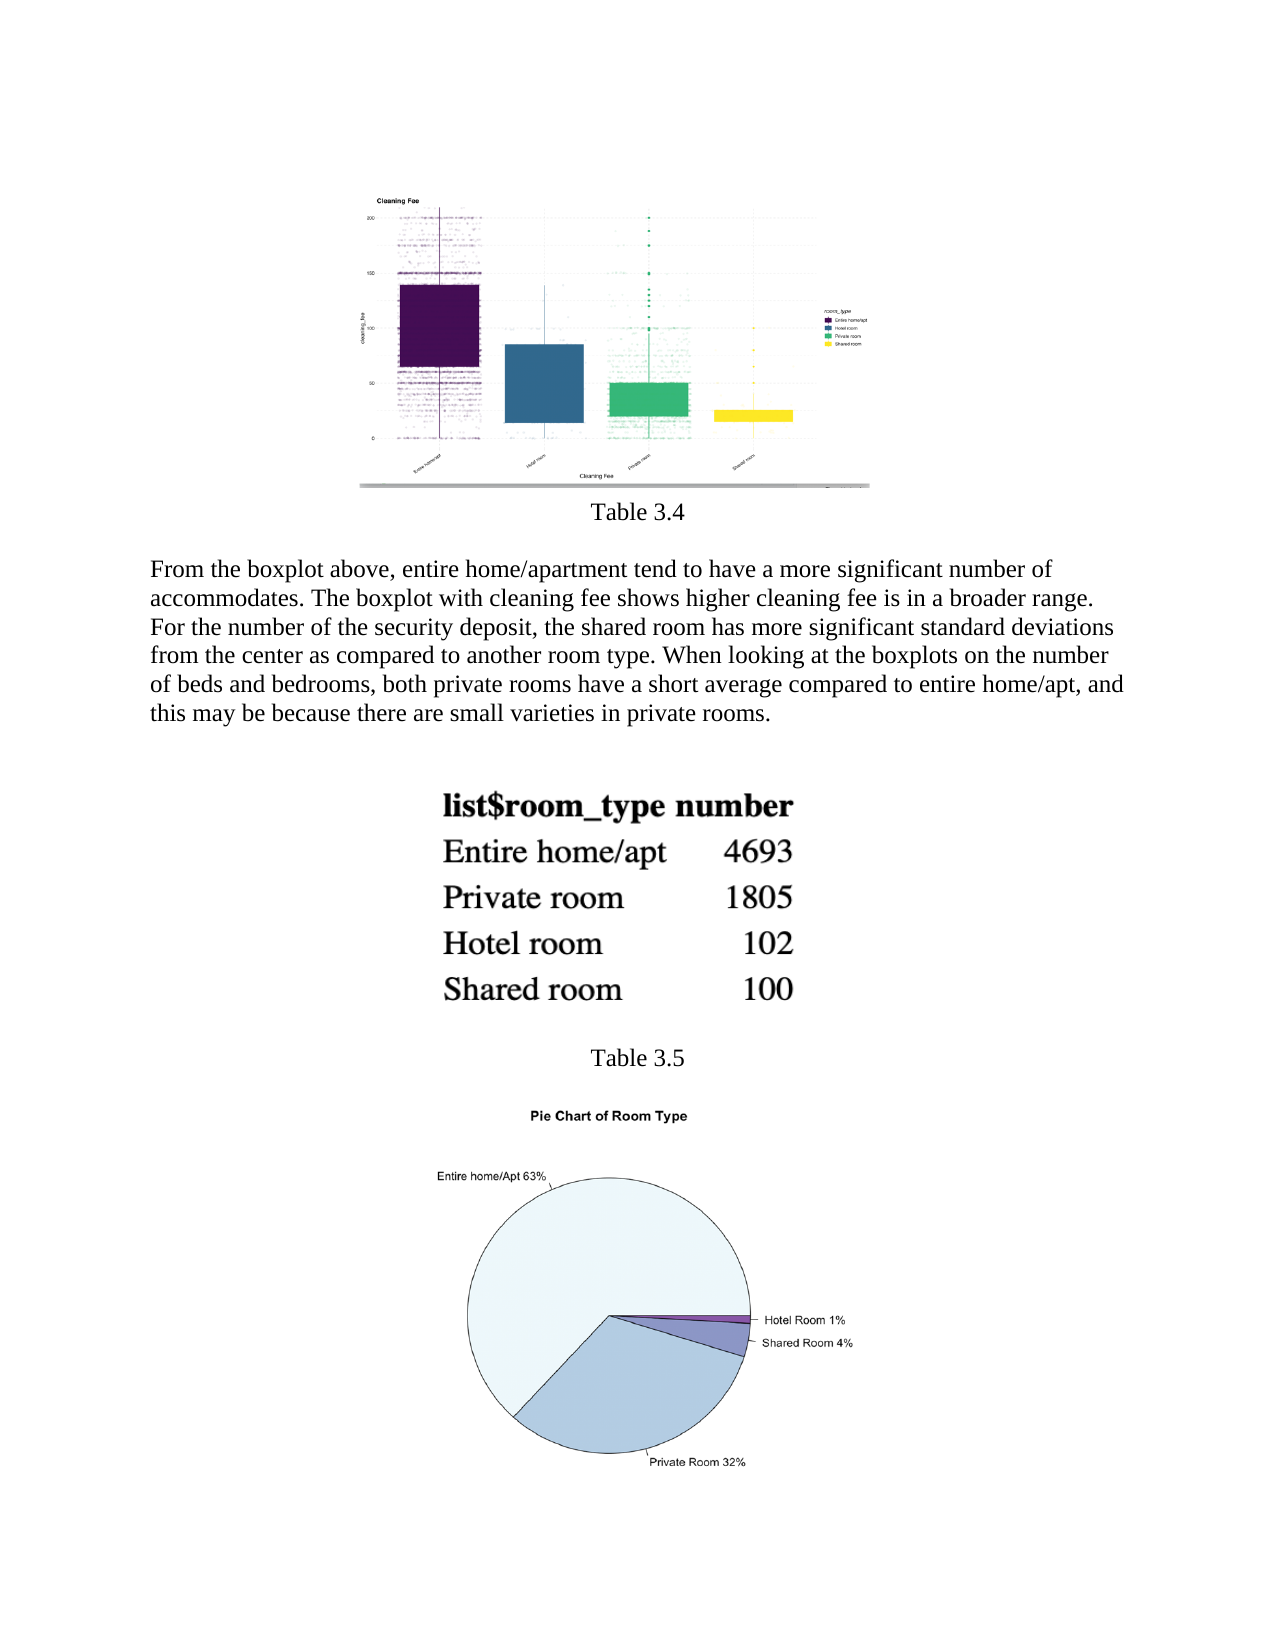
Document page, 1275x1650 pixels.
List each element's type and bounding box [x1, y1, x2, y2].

picture [417, 758, 825, 1025]
picture [359, 195, 870, 488]
picture [416, 1101, 883, 1507]
